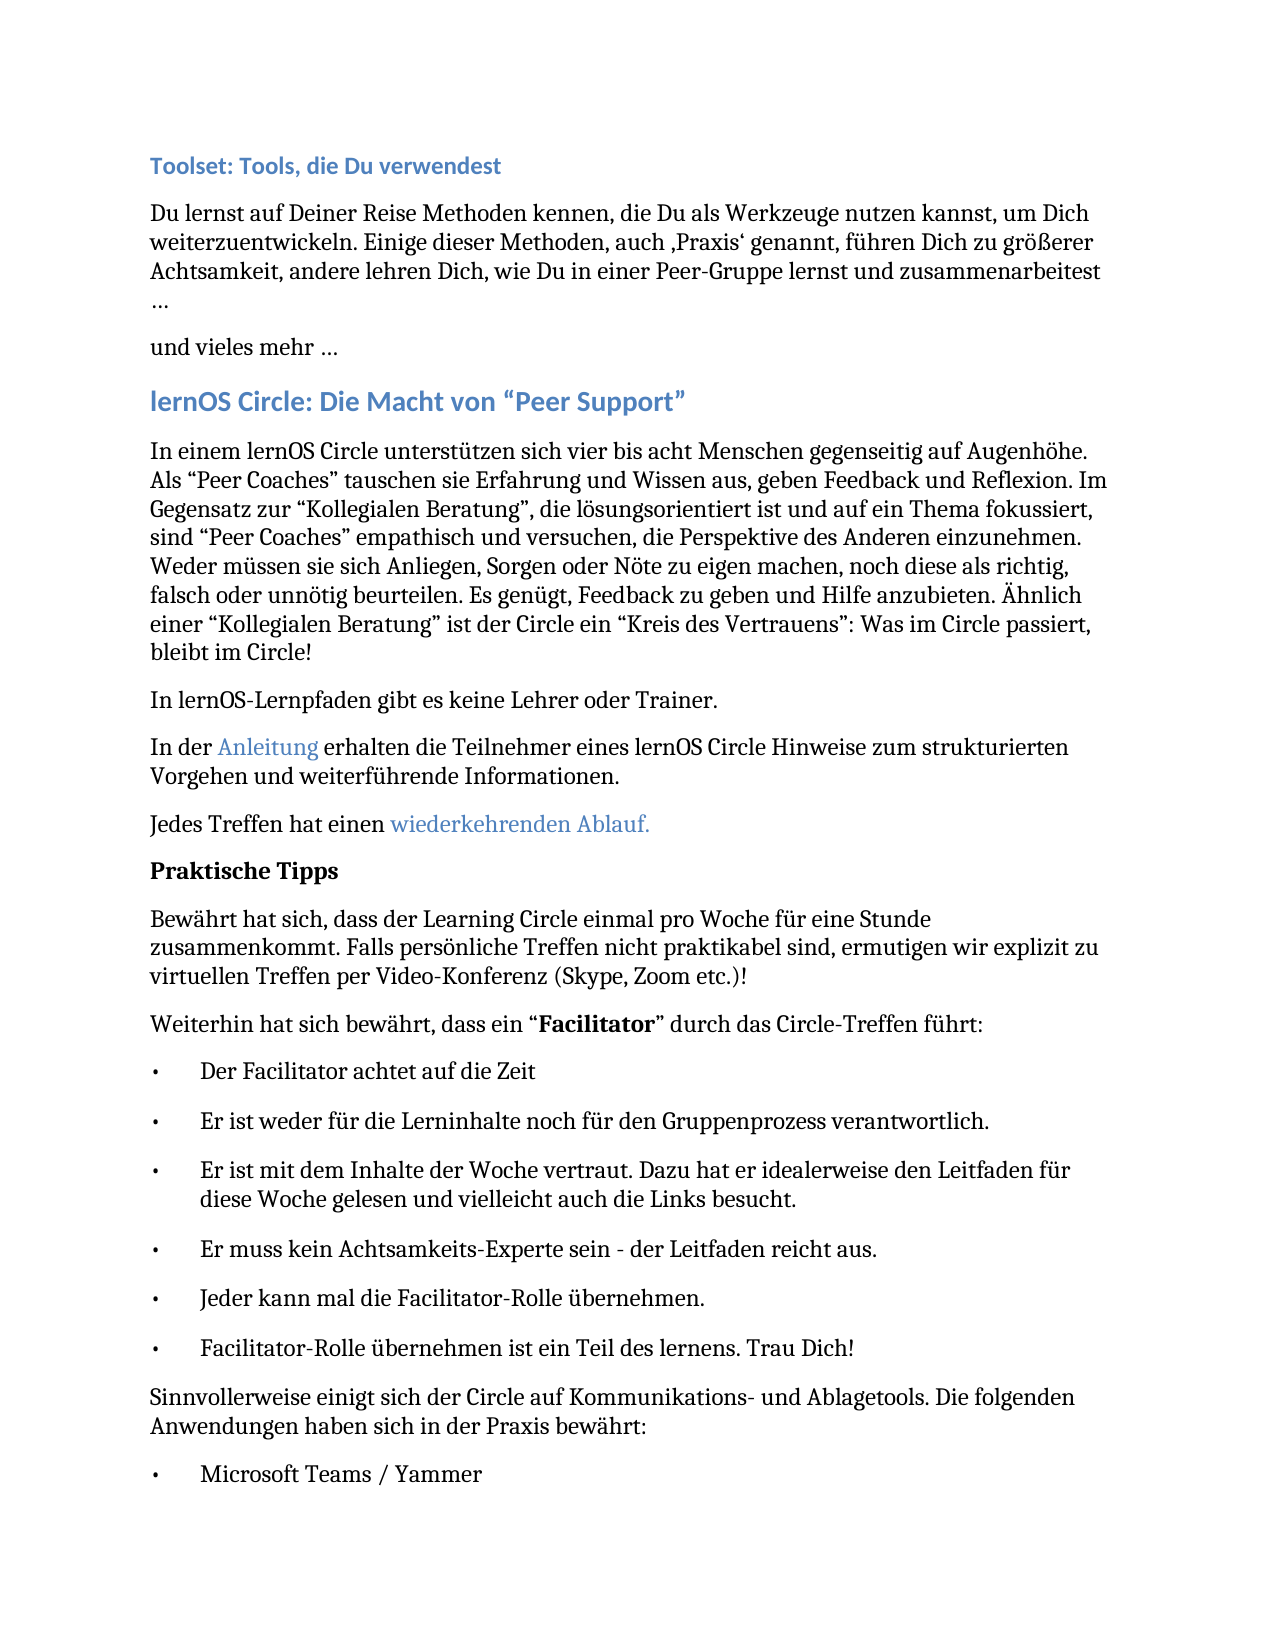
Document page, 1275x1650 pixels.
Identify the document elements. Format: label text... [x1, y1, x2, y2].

text Praktische Tipps [150, 857, 1125, 886]
text In einem lernOS Circle unterstützen sich vier bis acht Menschen gegenseitig auf Augenhöhe. Als “Peer Coaches” tauschen sie Erfahrung und Wissen aus, geben Feedback und Reflexion. Im Gegensatz zur “Kollegialen Beratung”, die lösungsorientiert ist und auf ein Thema fokussiert, sind “Peer Coaches” empathisch und versuchen, die Perspektive des Anderen einzunehmen. Weder müssen sie sich Anliegen, Sorgen oder Nöte zu eigen machen, noch diese als richtig, falsch oder unnötig beurteilen. Es genügt, Feedback zu geben und Hilfe anzubieten. Ähnlich einer “Kollegialen Beratung” ist der Circle ein “Kreis des Vertrauens”: Was im Circle passiert, bleibt im Circle! [150, 437, 1125, 667]
text und vieles mehr … [150, 333, 1125, 362]
text Sinnvollerweise einigt sich der Circle auf Kommunikations- und Ablagetools. Die folgenden Anwendungen haben sich in der Praxis bewährt: [150, 1383, 1125, 1441]
list Der Facilitator achtet auf die Zeit [150, 1057, 1125, 1086]
text In der Anleitung erhalten die Teilnehmer eines lernOS Circle Hinweise zum strukturierten Vorgehen und weiterführende Informationen. [150, 733, 1125, 791]
list Er muss kein Achtsamkeits-Experte sein - der Leitfaden reicht aus. [150, 1234, 1125, 1263]
text Du lernst auf Deiner Reise Methoden kennen, die Du als Werkzeuge nutzen kannst, um Dich weiterzuentwickeln. Einige dieser Methoden, auch ‚Praxis‘ genannt, führen Dich zu größerer Achtsamkeit, andere lehren Dich, wie Du in einer Peer-Gruppe lernst und zusammenarbeitest … [150, 199, 1125, 314]
text Bewährt hat sich, dass der Learning Circle einmal pro Woche für eine Stunde zusammenkommt. Falls persönliche Treffen nicht praktikabel sind, ermutigen wir explizit zu virtuellen Treffen per Video-Konferenz (Skype, Zoom etc.)! [150, 904, 1125, 991]
subtitle lernOS Circle: Die Macht von “Peer Support” [150, 383, 1125, 418]
list Er ist weder für die Lerninhalte noch für den Gruppenprozess verantwortlich. [150, 1107, 1125, 1135]
text Jedes Treffen hat einen wiederkehrenden Ablauf. [150, 809, 1125, 838]
list Facilitator-Rolle übernehmen ist ein Teil des lernens. Trau Dich! [150, 1334, 1125, 1362]
text In lernOS-Lernpfaden gibt es keine Lehrer oder Trainer. [150, 686, 1125, 714]
list Er ist mit dem Inhalte der Woche vertraut. Dazu hat er idealerweise den Leitfaden für diese Woche gelesen und vielleicht auch die Links besucht. [150, 1156, 1125, 1214]
text Weiterhin hat sich bewährt, dass ein “Facilitator” durch das Circle-Treffen führt: [150, 1009, 1125, 1038]
list Microsoft Teams / Yammer [150, 1459, 1125, 1488]
subtitle Toolset: Tools, die Du verwendest [150, 150, 1125, 181]
list Jeder kann mal die Facilitator-Rolle übernehmen. [150, 1284, 1125, 1313]
